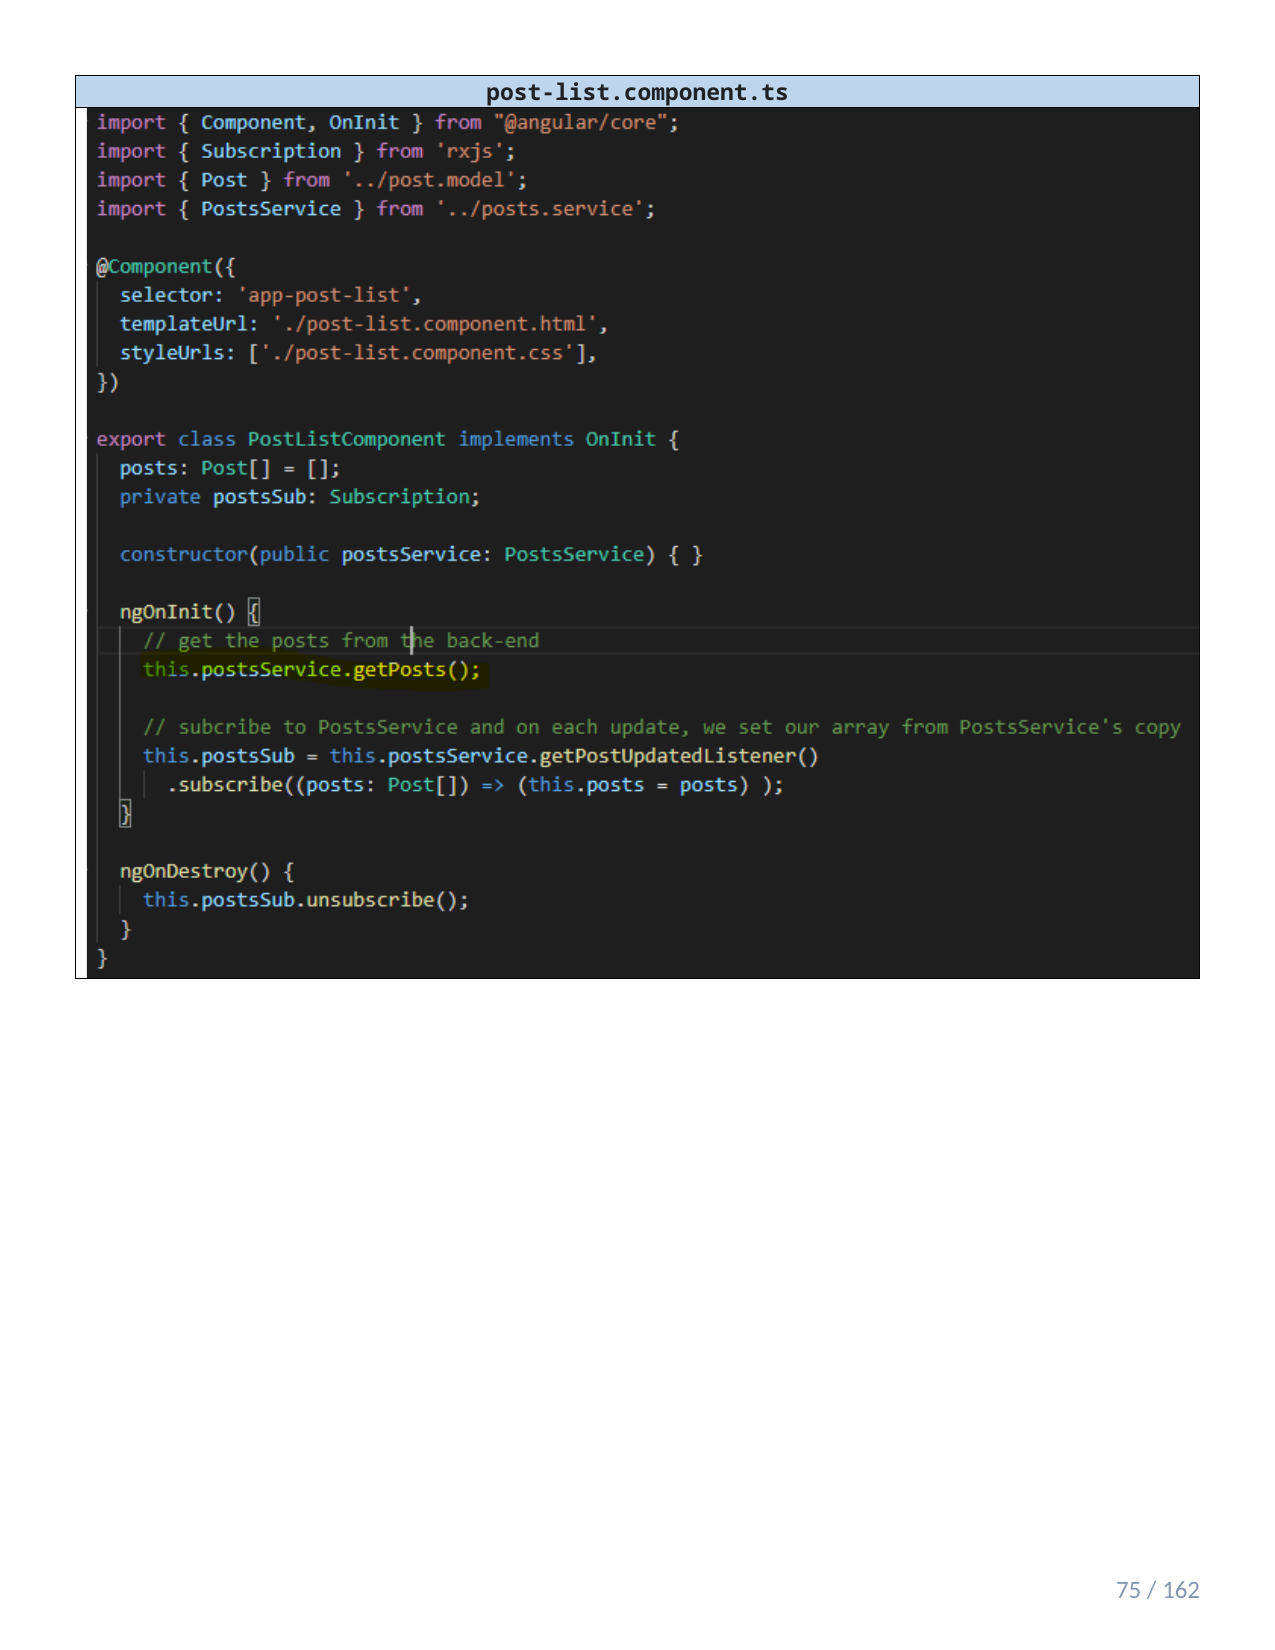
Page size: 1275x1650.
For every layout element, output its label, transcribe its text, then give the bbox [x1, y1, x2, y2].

table_cell [76, 108, 86, 977]
picture [86, 108, 1200, 978]
table_header post-list.component.ts [76, 76, 1199, 107]
